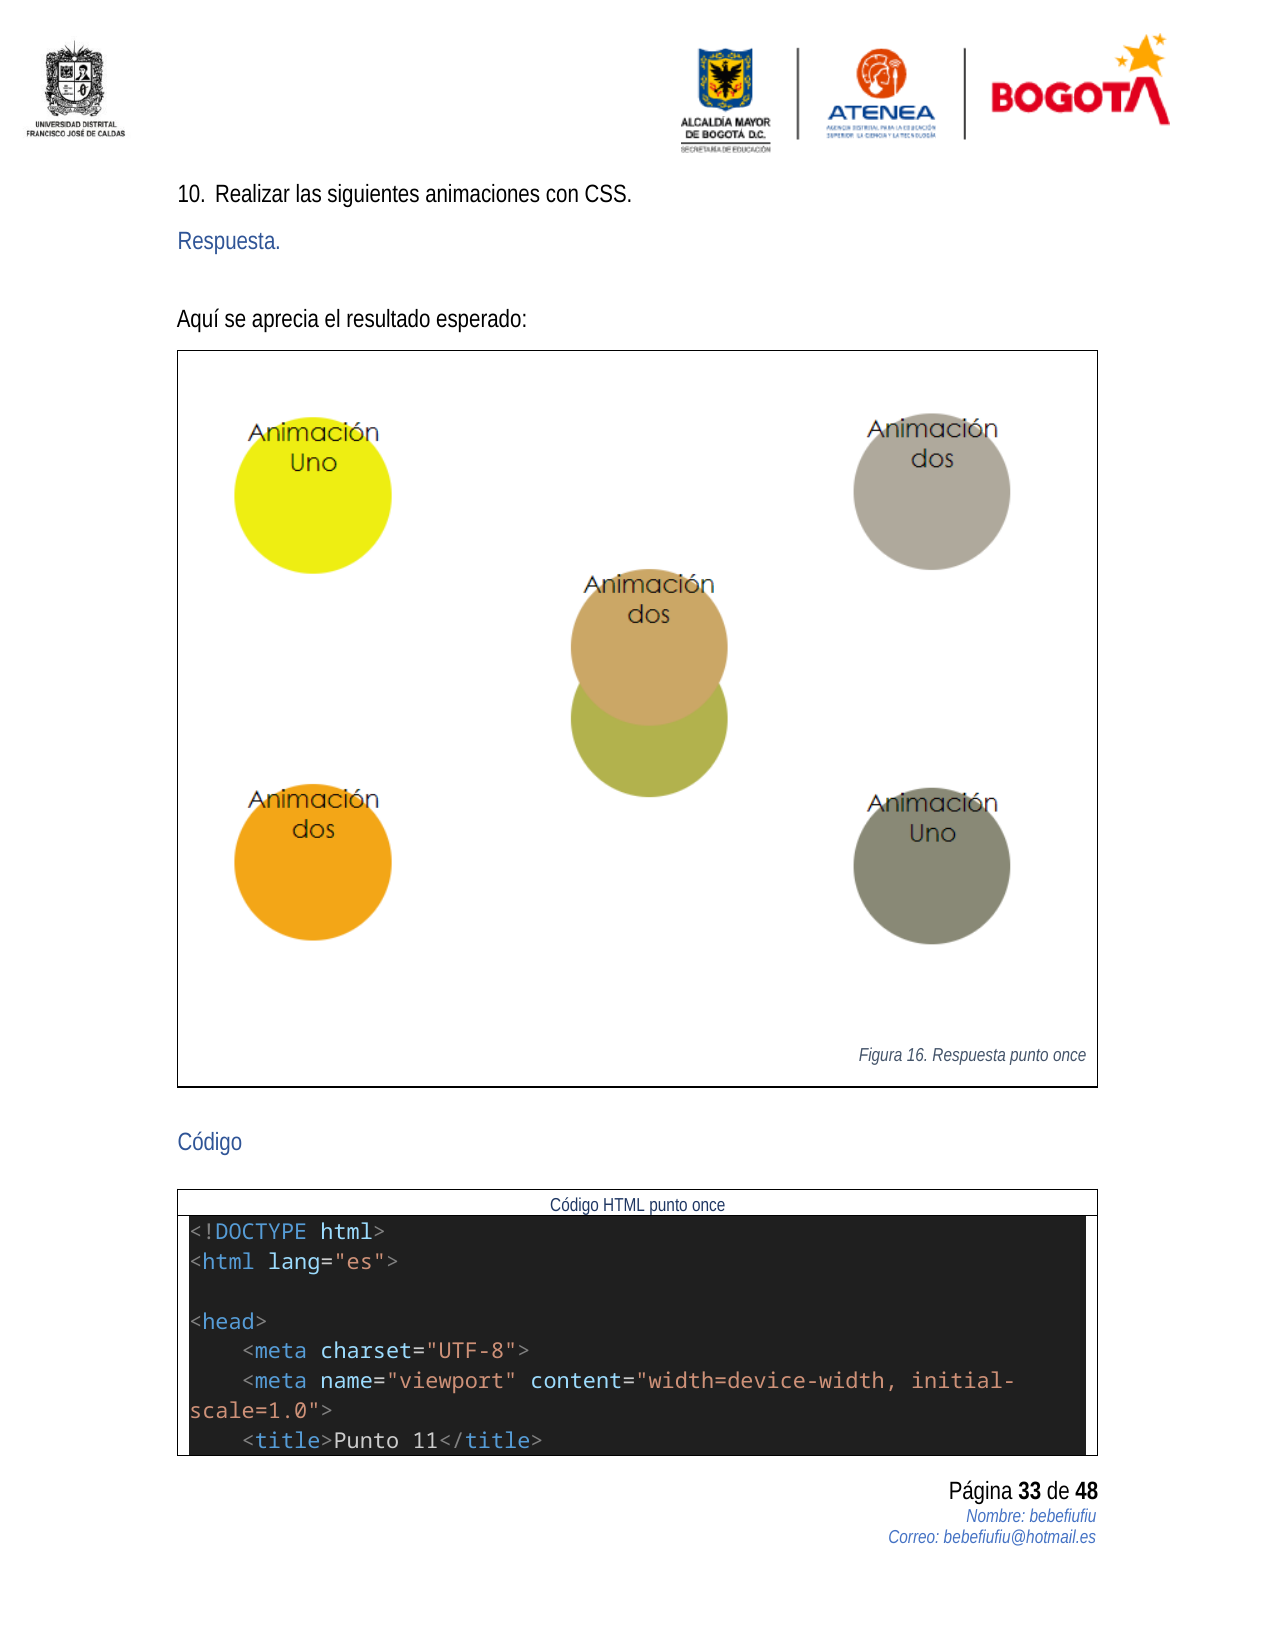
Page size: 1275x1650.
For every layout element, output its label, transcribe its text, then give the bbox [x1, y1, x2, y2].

picture [0, 20, 1255, 161]
list Realizar las siguientes animaciones con CSS. [177, 161, 1098, 207]
table_header Código HTML punto once [178, 1190, 1097, 1215]
picture [188, 351, 1093, 1039]
text Aquí se aprecia el resultado esperado: [177, 304, 1098, 332]
table_header Figura 16. Respuesta punto once [178, 351, 1097, 1086]
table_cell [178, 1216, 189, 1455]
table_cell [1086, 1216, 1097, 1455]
subtitle Código [177, 1127, 1098, 1155]
subtitle Respuesta. [177, 226, 1098, 255]
